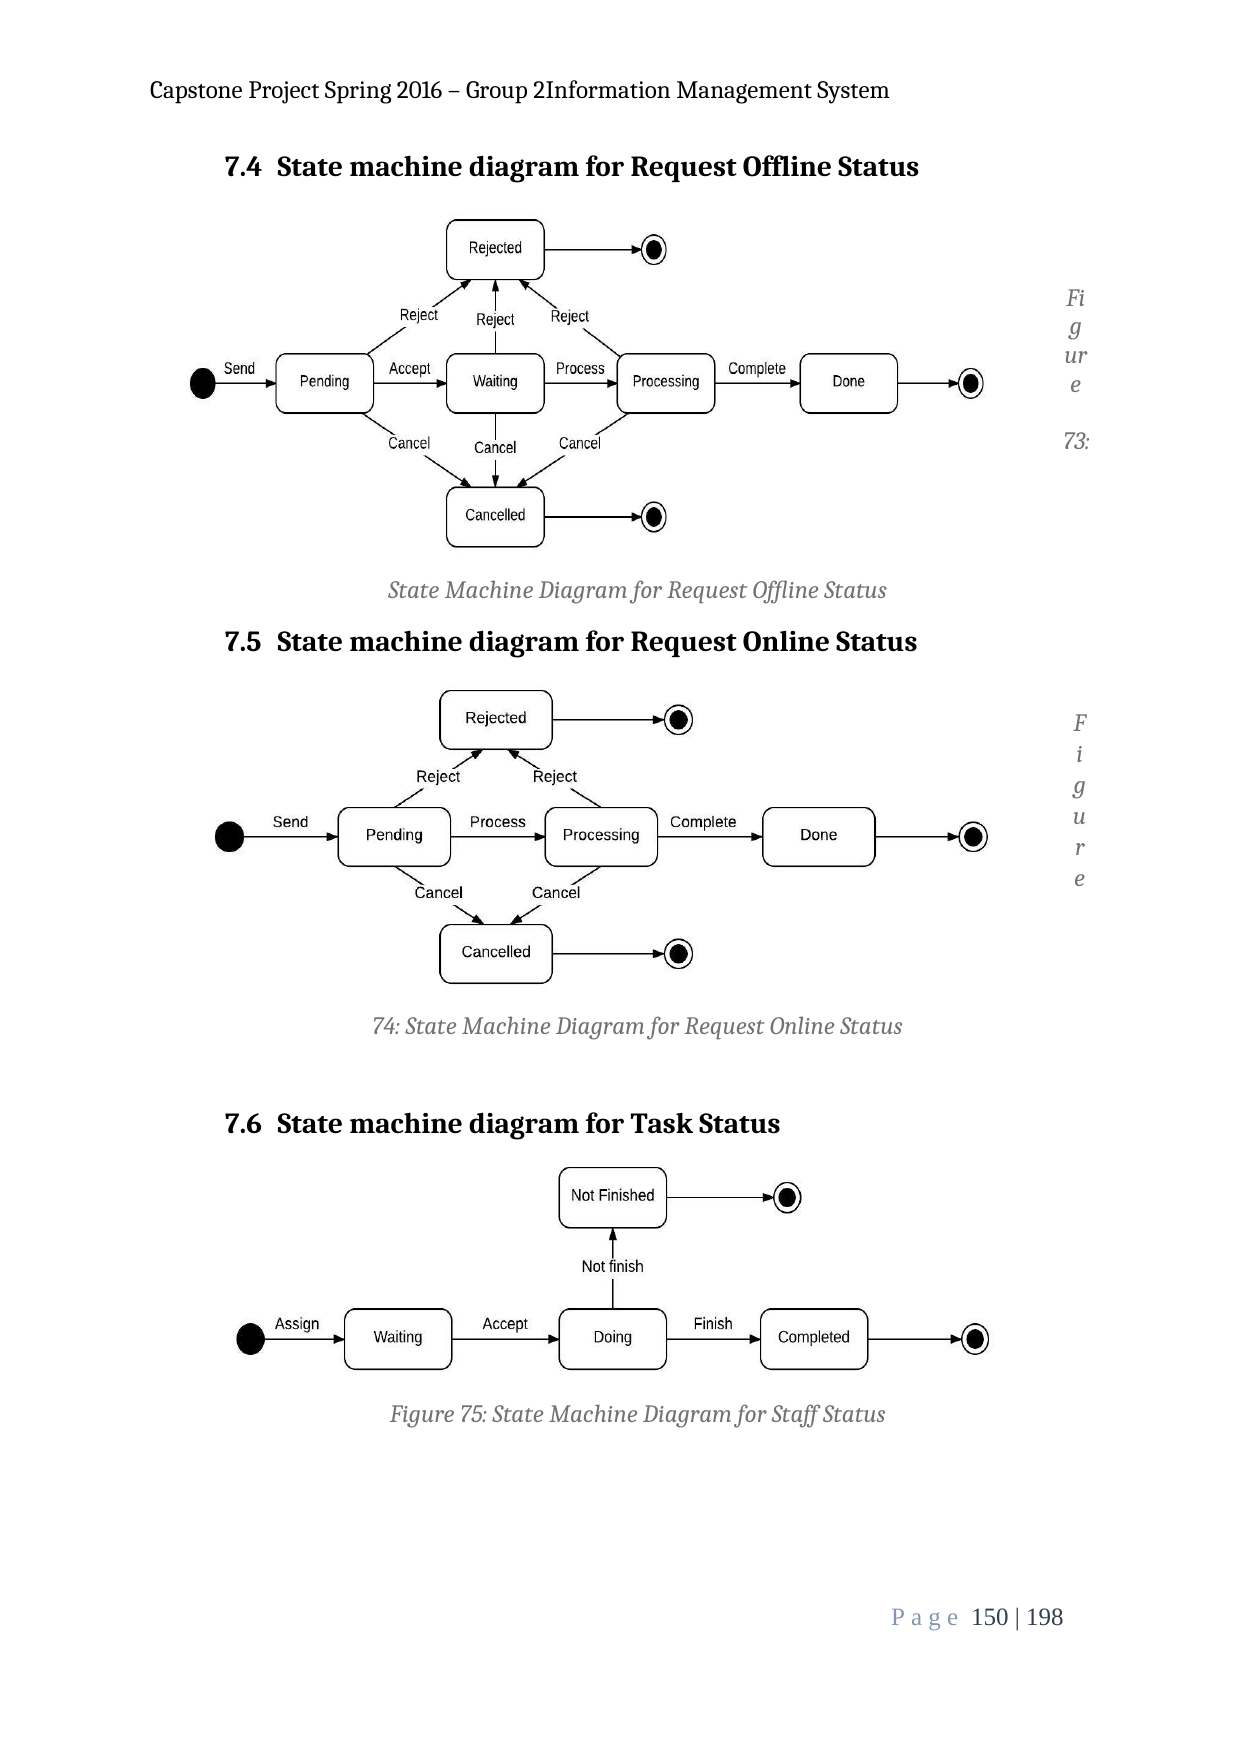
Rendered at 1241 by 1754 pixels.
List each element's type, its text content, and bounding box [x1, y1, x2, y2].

subtitle State machine diagram for Request Offline Status [225, 150, 1090, 183]
subtitle State machine diagram for Task Status [225, 1107, 1090, 1141]
text Figure 73: State Machine Diagram for Request Offline Status [187, 283, 1090, 604]
picture [187, 661, 1015, 1012]
picture [210, 1143, 1015, 1399]
picture [166, 191, 1007, 576]
subtitle State machine diagram for Request Online Status [225, 625, 1090, 659]
